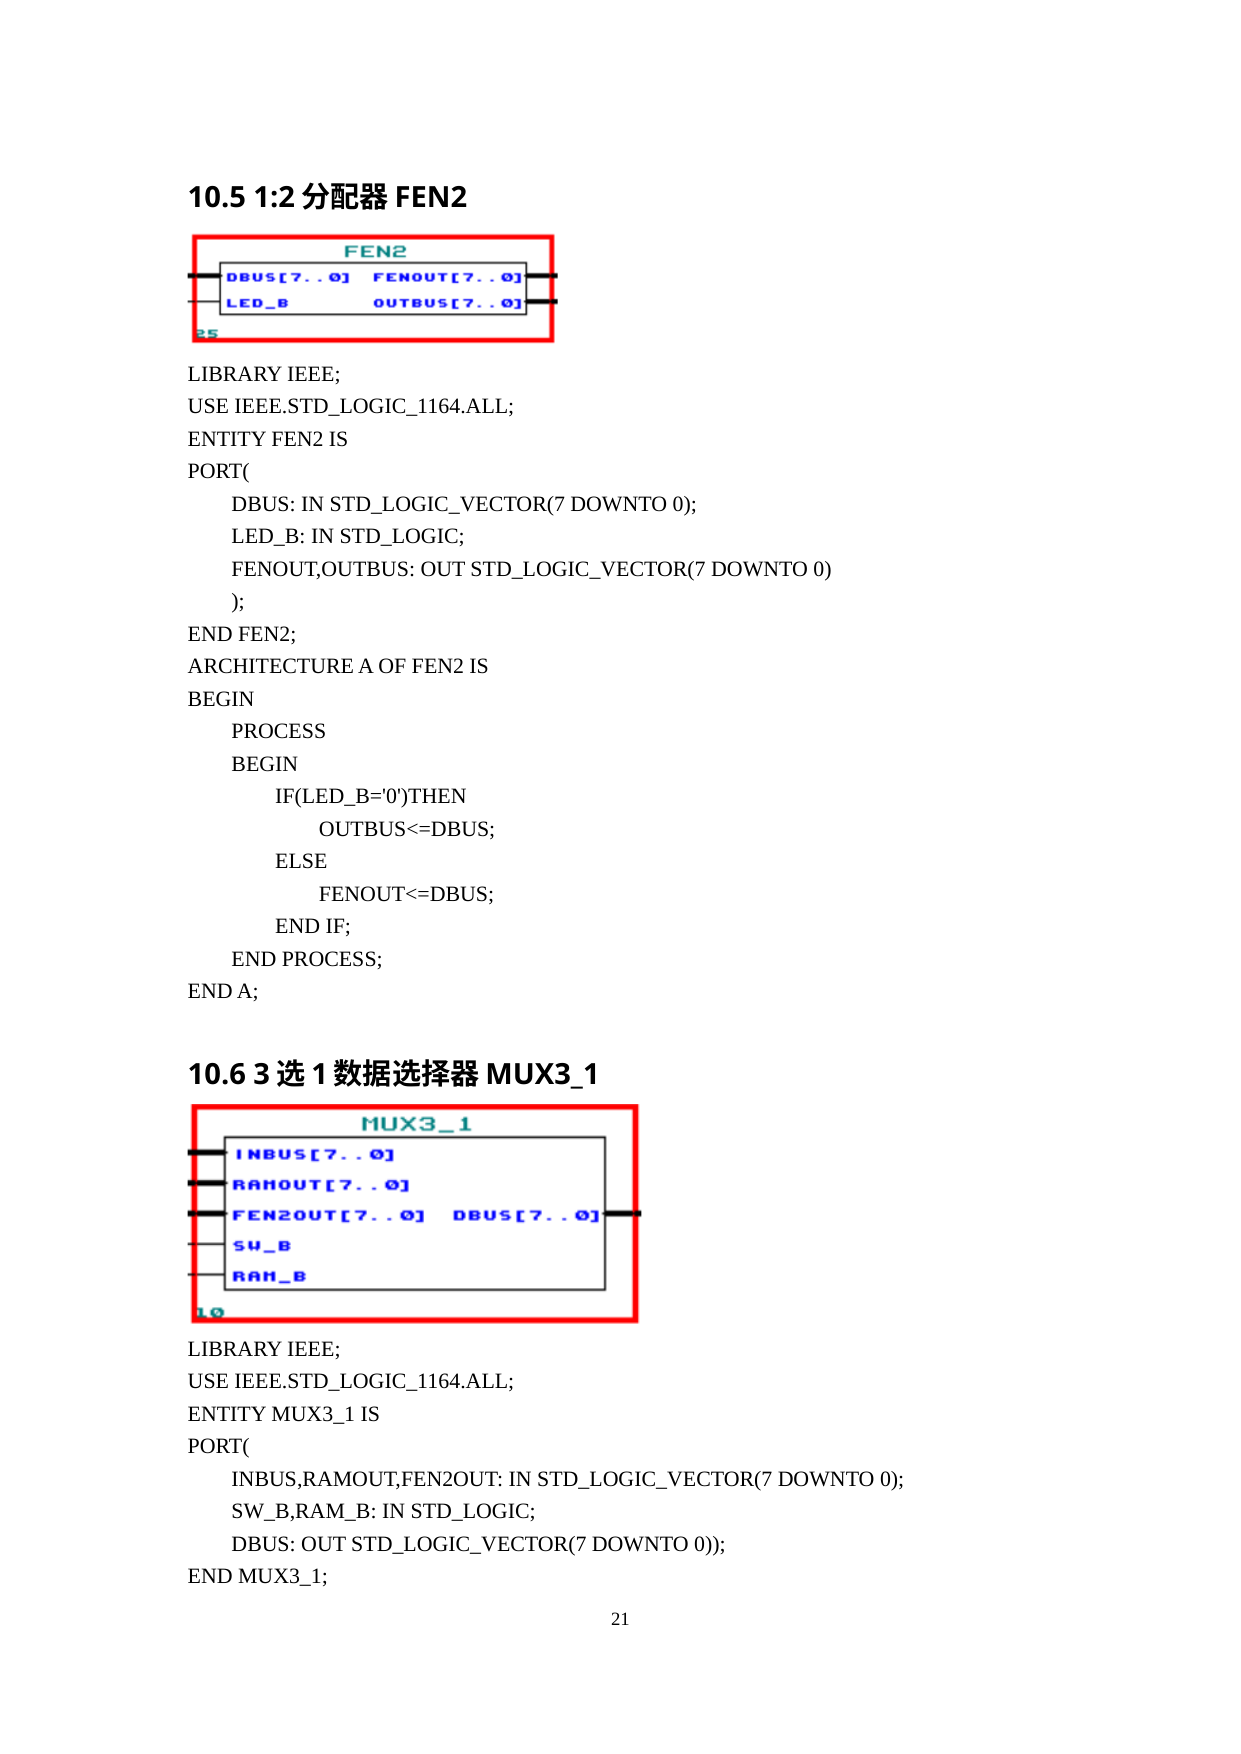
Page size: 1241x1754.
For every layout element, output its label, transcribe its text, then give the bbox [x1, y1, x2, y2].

text END IF; [187, 909, 1053, 942]
subtitle 10.6 3选1数据选择器MUX3_1 [187, 1039, 1053, 1104]
text PORT( [187, 454, 1053, 487]
text END A; [187, 974, 1053, 1007]
text ); [187, 584, 1053, 617]
text OUTBUS<=DBUS; [187, 812, 1053, 844]
subtitle 10.5 1:2分配器FEN2 [187, 162, 1053, 227]
text ENTITY FEN2 IS [187, 422, 1053, 454]
text DBUS: OUT STD_LOGIC_VECTOR(7 DOWNTO 0)); [187, 1527, 1053, 1559]
text INBUS,RAMOUT,FEN2OUT: IN STD_LOGIC_VECTOR(7 DOWNTO 0); [187, 1462, 1053, 1494]
text PROCESS [187, 714, 1053, 747]
text DBUS: IN STD_LOGIC_VECTOR(7 DOWNTO 0); [187, 487, 1053, 519]
text SW_B,RAM_B: IN STD_LOGIC; [187, 1494, 1053, 1527]
picture [187, 227, 558, 354]
text BEGIN [187, 747, 1053, 779]
picture [187, 1104, 642, 1329]
text LIBRARY IEEE; [187, 1332, 1053, 1364]
text IF(LED_B='0')THEN [187, 779, 1053, 812]
text USE IEEE.STD_LOGIC_1164.ALL; [187, 1364, 1053, 1397]
text USE IEEE.STD_LOGIC_1164.ALL; [187, 389, 1053, 422]
text END MUX3_1; [187, 1559, 1053, 1592]
text PORT( [187, 1429, 1053, 1462]
text BEGIN [187, 682, 1053, 714]
text ELSE [187, 844, 1053, 877]
text LED_B: IN STD_LOGIC; [187, 519, 1053, 552]
text FENOUT<=DBUS; [187, 877, 1053, 909]
text ARCHITECTURE A OF FEN2 IS [187, 649, 1053, 682]
text ENTITY MUX3_1 IS [187, 1397, 1053, 1429]
text LIBRARY IEEE; [187, 357, 1053, 389]
text END FEN2; [187, 617, 1053, 649]
text END PROCESS; [187, 942, 1053, 974]
text FENOUT,OUTBUS: OUT STD_LOGIC_VECTOR(7 DOWNTO 0) [187, 552, 1053, 584]
